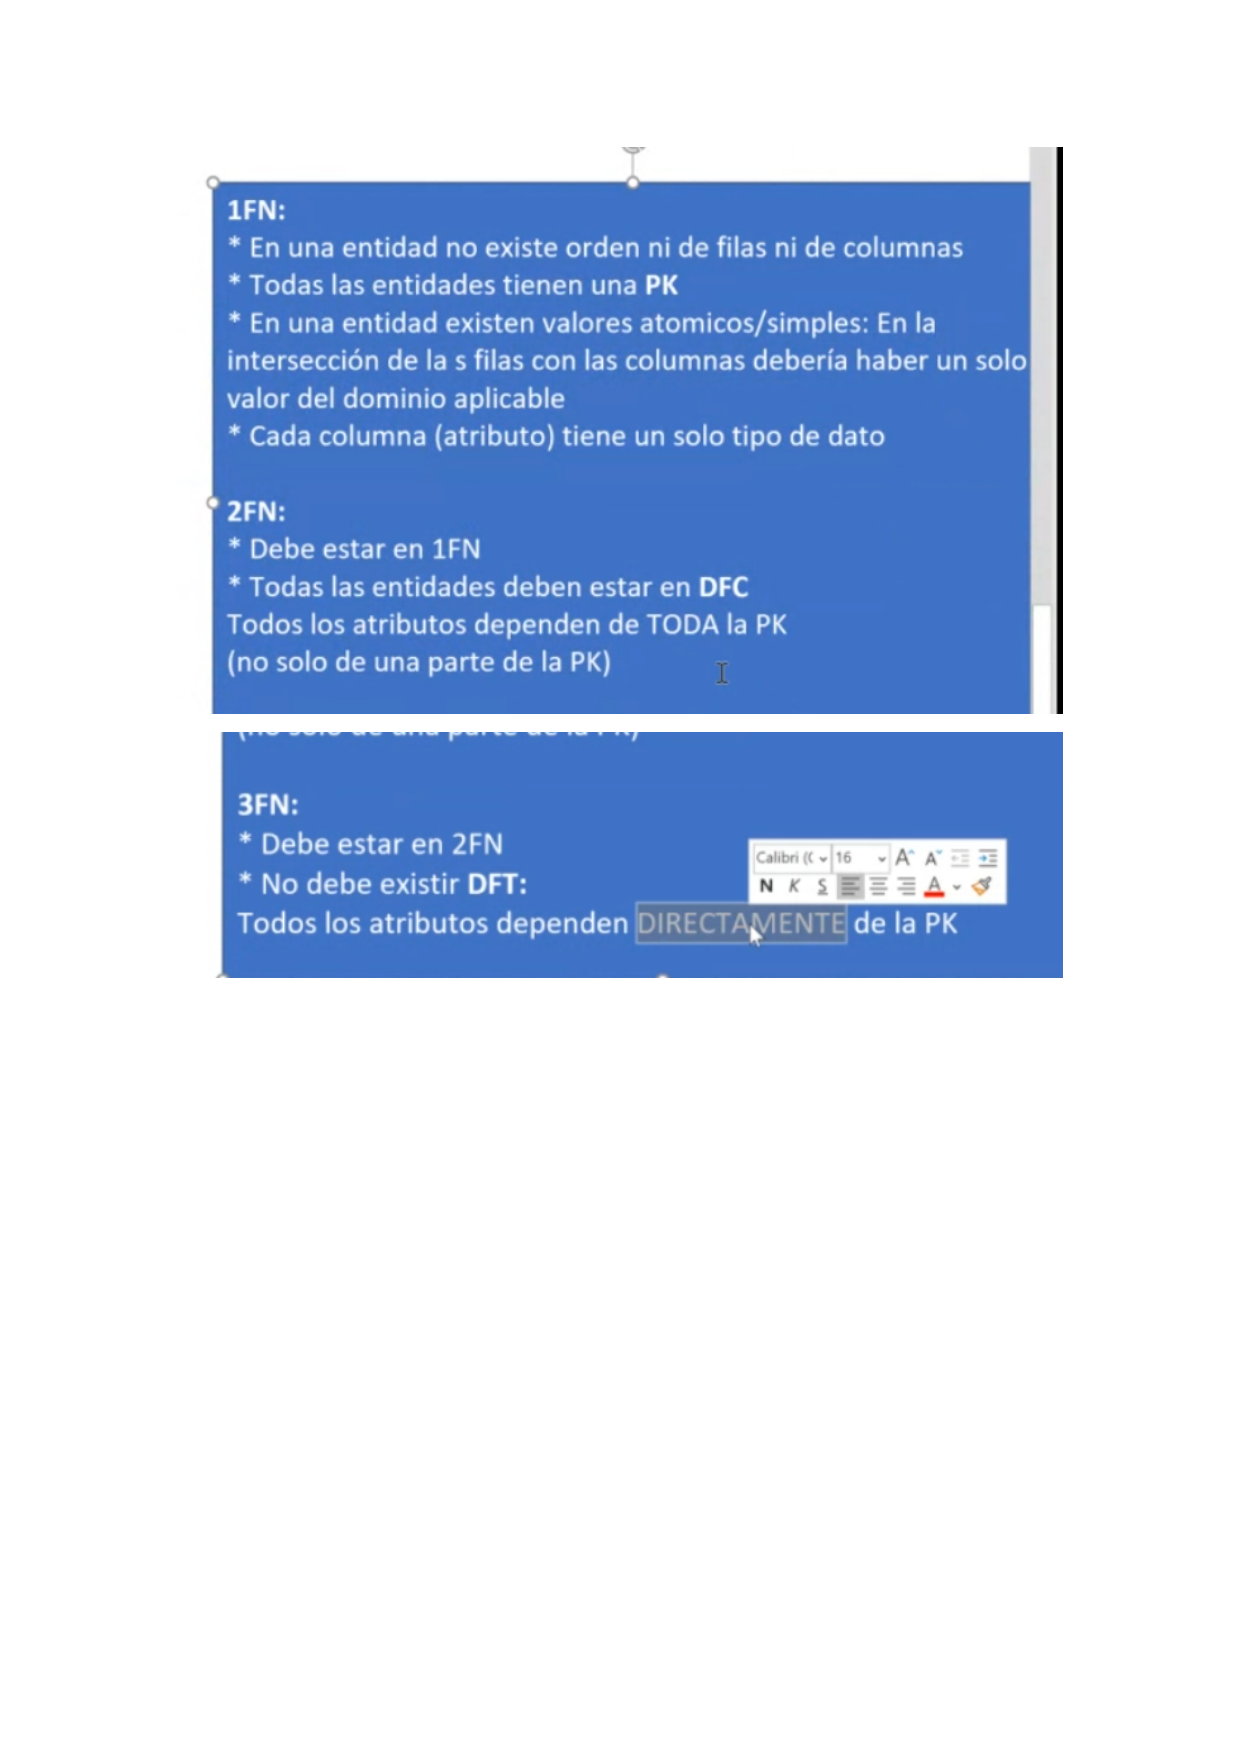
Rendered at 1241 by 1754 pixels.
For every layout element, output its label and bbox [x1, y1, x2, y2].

picture [177, 732, 1063, 978]
picture [177, 147, 1063, 714]
